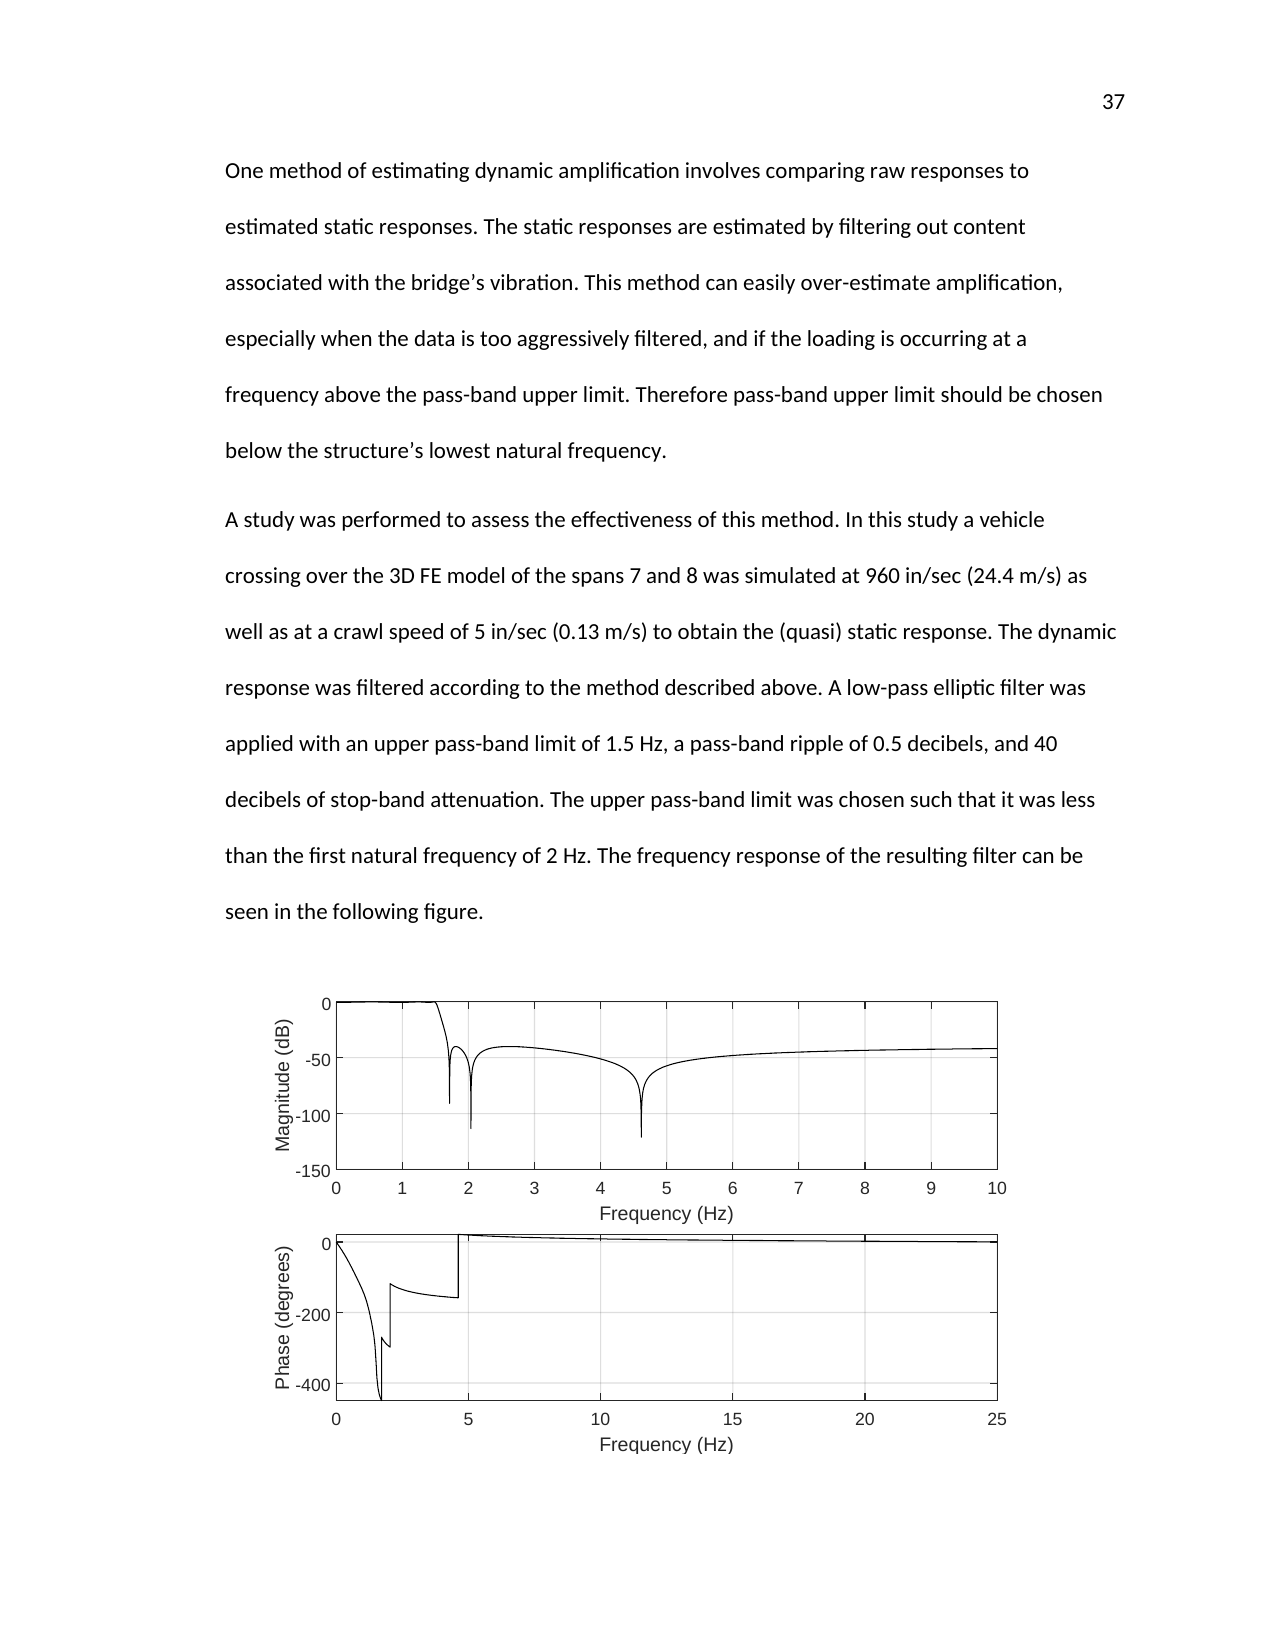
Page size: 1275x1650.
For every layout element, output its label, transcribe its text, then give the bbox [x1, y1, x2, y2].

text A study was performed to assess the effectiveness of this method. In this study a vehicle crossing over the 3D FE model of the spans 7 and 8 was simulated at 960 in/sec (24.4 m/s) as well as at a crawl speed of 5 in/sec (0.13 m/s) to obtain the (quasi) static response. The dynamic response was filtered according to the method described above. A low-pass elliptic filter was applied with an upper pass-band limit of 1.5 Hz, a pass-band ripple of 0.5 decibels, and 40 decibels of stop-band attenuation. The upper pass-band limit was chosen such that it was less than the first natural frequency of 2 Hz. The frequency response of the resulting filter can be seen in the following figure. [225, 505, 1125, 925]
text One method of estimating dynamic amplification involves comparing raw responses to estimated static responses. The static responses are estimated by filtering out content associated with the bridge’s vibration. This method can easily over-estimate amplification, especially when the data is too aggressively filtered, and if the loading is occurring at a frequency above the pass-band upper limit. Therefore pass-band upper limit should be chosen below the structure’s lowest natural frequency. [225, 156, 1125, 464]
